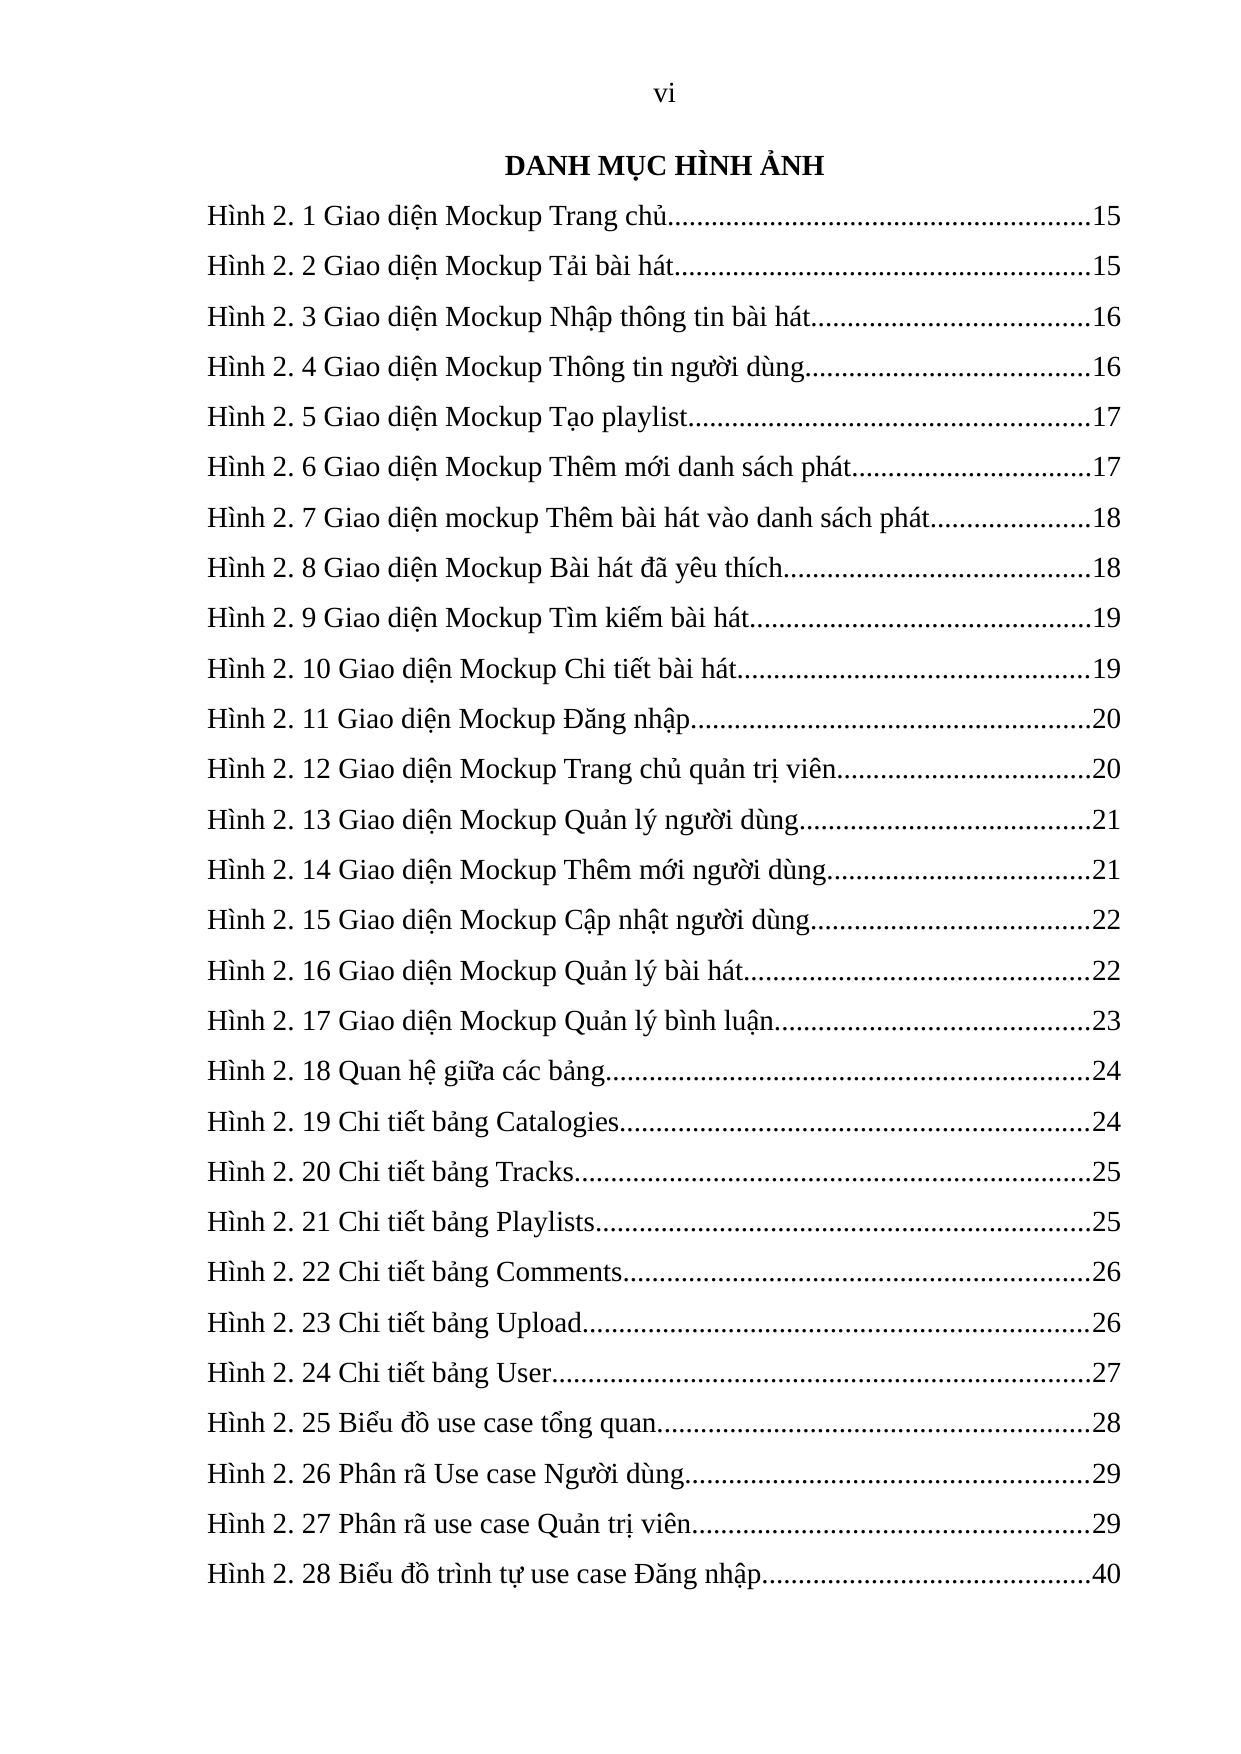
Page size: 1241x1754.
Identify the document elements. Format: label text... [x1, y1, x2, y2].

text Hình 2. 2 Giao diện Mockup Tải bài hát 15 [207, 248, 1122, 282]
text Hình 2. 19 Chi tiết bảng Catalogies 24 [207, 1104, 1122, 1137]
text Hình 2. 7 Giao diện mockup Thêm bài hát vào danh sách phát 18 [207, 500, 1122, 533]
text Hình 2. 11 Giao diện Mockup Đăng nhập 20 [207, 701, 1122, 735]
text Hình 2. 13 Giao diện Mockup Quản lý người dùng 21 [207, 802, 1122, 835]
text Hình 2. 17 Giao diện Mockup Quản lý bình luận 23 [207, 1003, 1122, 1037]
text Hình 2. 20 Chi tiết bảng Tracks 25 [207, 1154, 1122, 1187]
text Hình 2. 24 Chi tiết bảng User 27 [207, 1355, 1122, 1389]
text Hình 2. 21 Chi tiết bảng Playlists 25 [207, 1204, 1122, 1238]
text Hình 2. 25 Biểu đồ use case tổng quan 28 [207, 1406, 1122, 1439]
text Hình 2. 16 Giao diện Mockup Quản lý bài hát 22 [207, 953, 1122, 986]
text Hình 2. 8 Giao diện Mockup Bài hát đã yêu thích 18 [207, 550, 1122, 584]
text Hình 2. 28 Biểu đồ trình tự use case Đăng nhập 40 [207, 1556, 1122, 1590]
text Hình 2. 18 Quan hệ giữa các bảng 24 [207, 1053, 1122, 1087]
text Hình 2. 27 Phân rã use case Quản trị viên 29 [207, 1506, 1122, 1540]
text Hình 2. 10 Giao diện Mockup Chi tiết bài hát 19 [207, 651, 1122, 684]
text Hình 2. 9 Giao diện Mockup Tìm kiếm bài hát 19 [207, 601, 1122, 634]
text Hình 2. 12 Giao diện Mockup Trang chủ quản trị viên 20 [207, 751, 1122, 785]
text Hình 2. 23 Chi tiết bảng Upload 26 [207, 1305, 1122, 1338]
subtitle DANH MỤC HÌNH ẢNH [207, 148, 1122, 181]
text Hình 2. 22 Chi tiết bảng Comments 26 [207, 1254, 1122, 1288]
text Hình 2. 15 Giao diện Mockup Cập nhật người dùng 22 [207, 902, 1122, 936]
text Hình 2. 6 Giao diện Mockup Thêm mới danh sách phát 17 [207, 449, 1122, 483]
text Hình 2. 14 Giao diện Mockup Thêm mới người dùng 21 [207, 852, 1122, 886]
text Hình 2. 5 Giao diện Mockup Tạo playlist 17 [207, 399, 1122, 433]
text Hình 2. 1 Giao diện Mockup Trang chủ 15 [207, 198, 1122, 232]
text Hình 2. 26 Phân rã Use case Người dùng 29 [207, 1456, 1122, 1489]
text Hình 2. 3 Giao diện Mockup Nhập thông tin bài hát 16 [207, 299, 1122, 332]
text Hình 2. 4 Giao diện Mockup Thông tin người dùng 16 [207, 349, 1122, 382]
